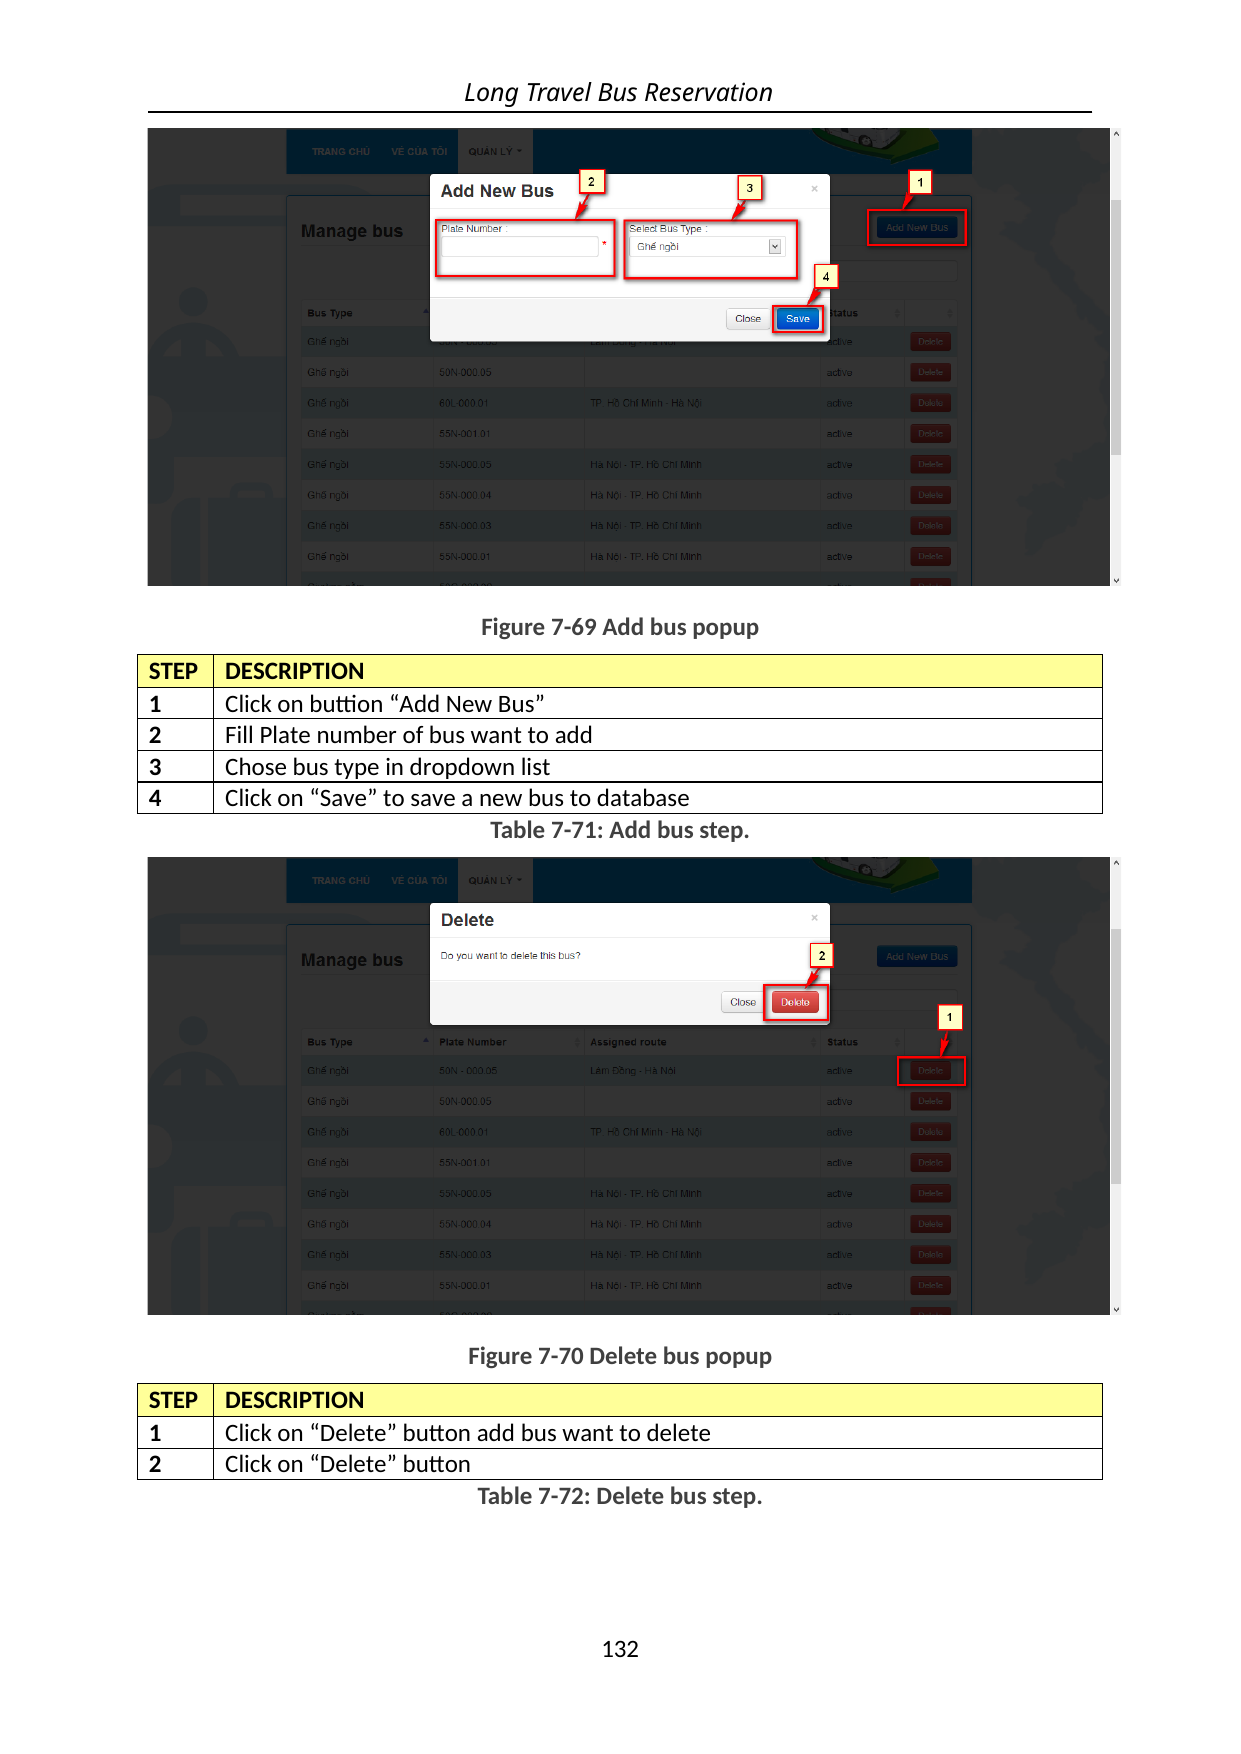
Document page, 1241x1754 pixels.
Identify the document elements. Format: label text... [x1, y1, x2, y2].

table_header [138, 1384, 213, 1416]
picture [147, 128, 1122, 586]
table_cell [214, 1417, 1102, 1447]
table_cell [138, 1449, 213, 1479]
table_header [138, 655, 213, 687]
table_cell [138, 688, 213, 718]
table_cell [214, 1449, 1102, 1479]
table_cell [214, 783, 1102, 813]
picture [147, 857, 1122, 1315]
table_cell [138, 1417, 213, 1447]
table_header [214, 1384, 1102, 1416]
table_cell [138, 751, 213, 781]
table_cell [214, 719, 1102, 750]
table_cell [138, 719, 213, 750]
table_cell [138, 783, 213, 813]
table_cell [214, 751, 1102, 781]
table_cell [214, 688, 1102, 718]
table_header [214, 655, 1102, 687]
